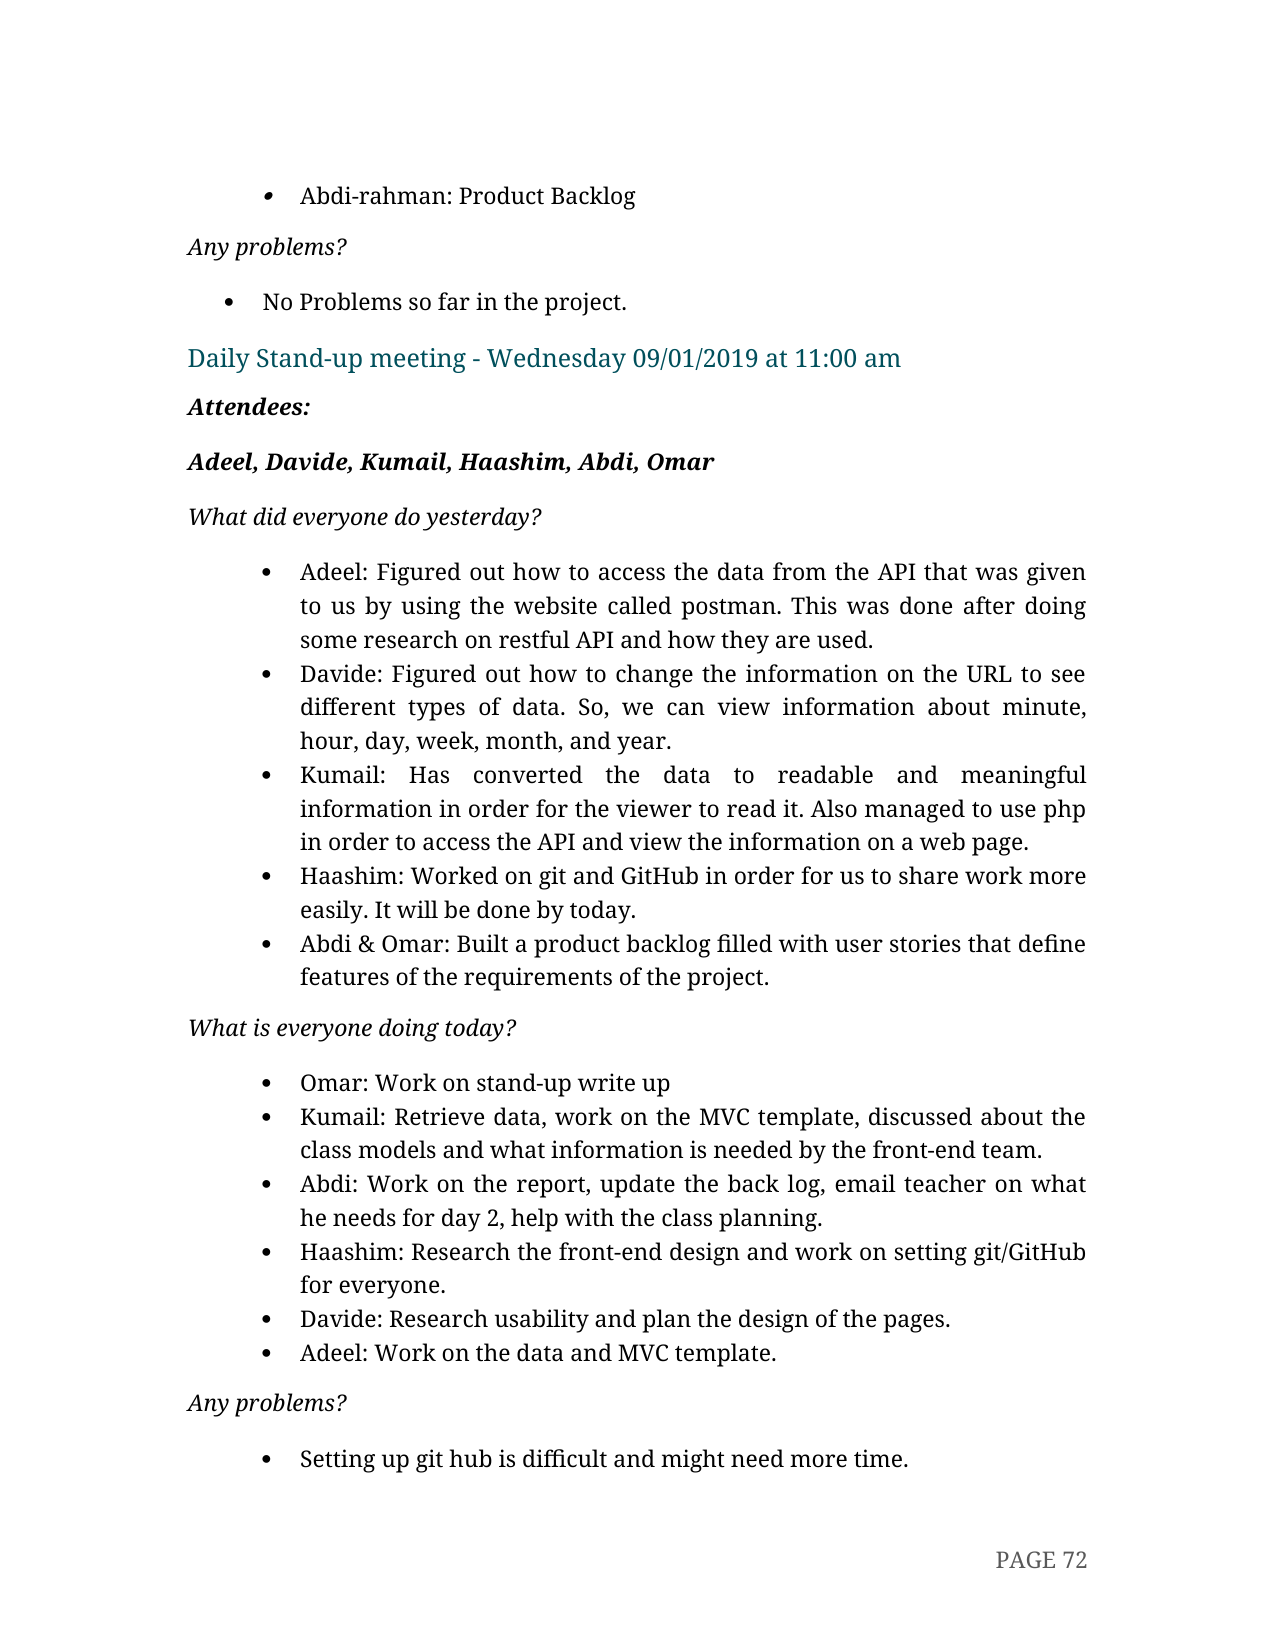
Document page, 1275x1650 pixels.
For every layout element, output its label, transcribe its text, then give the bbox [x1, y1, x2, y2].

list No Problems so far in the project. [225, 286, 1087, 317]
list Davide: Research usability and plan the design of the pages. [262, 1303, 1087, 1334]
list Davide: Figured out how to change the information on the URL to see different types of data. So, we can view information about minute, hour, day, week, month, and year. [262, 658, 1087, 756]
list Abdi-rahman: Product Backlog [262, 180, 1087, 211]
list Kumail: Retrieve data, work on the MVC template, discussed about the class models and what information is needed by the front-end team. [262, 1101, 1087, 1166]
text Attendees: [187, 391, 1087, 422]
list Kumail: Has converted the data to readable and meaningful information in order for the viewer to read it. Also managed to use php in order to access the API and view the information on a web page. [262, 759, 1087, 858]
list Adeel: Work on the data and MVC template. [262, 1337, 1087, 1368]
list Abdi & Omar: Built a product backlog filled with user stories that define features of the requirements of the project. [262, 928, 1087, 993]
list Adeel: Figured out how to access the data from the API that was given to us by using the website called postman. This was done after doing some research on restful API and how they are used. [262, 556, 1087, 655]
list Omar: Work on stand-up write up [262, 1067, 1087, 1098]
subtitle Daily Stand-up meeting - Wednesday 09/01/2019 at 11:00 am [187, 341, 1087, 375]
list Haashim: Research the front-end design and work on setting git/GitHub for everyone. [262, 1236, 1087, 1301]
list Setting up git hub is difficult and might need more time. [262, 1443, 1087, 1474]
text What did everyone do yesterday? [187, 501, 1087, 532]
text What is everyone doing today? [187, 1012, 1087, 1043]
text Adeel, Davide, Kumail, Haashim, Abdi, Omar [187, 446, 1087, 477]
list Haashim: Worked on git and GitHub in order for us to share work more easily. It will be done by today. [262, 860, 1087, 925]
text Any problems? [187, 230, 1087, 262]
text Any problems? [187, 1387, 1087, 1419]
list Abdi: Work on the report, update the back log, email teacher on what he needs for day 2, help with the class planning. [262, 1168, 1087, 1233]
